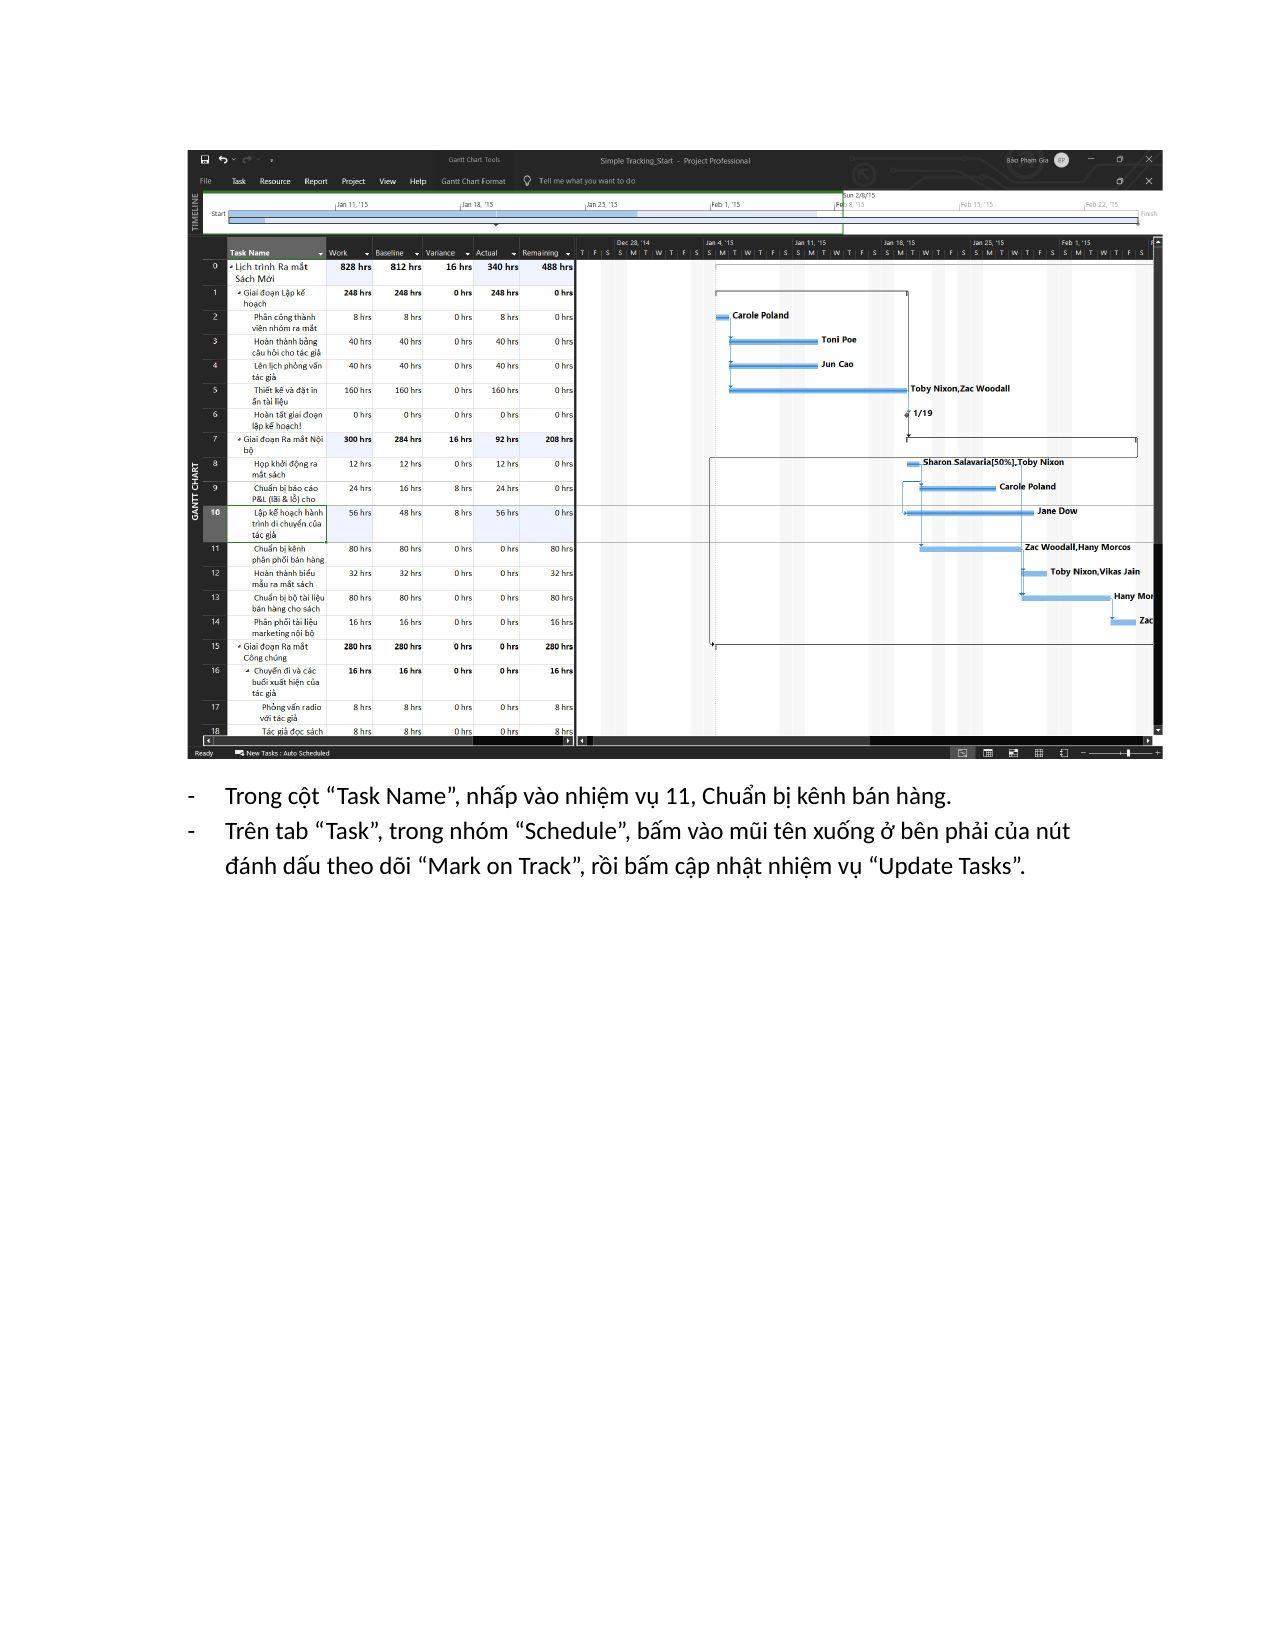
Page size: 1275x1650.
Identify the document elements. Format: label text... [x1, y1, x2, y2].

list Trên tab “Task”, trong nhóm “Schedule”, bấm vào mũi tên xuống ở bên phải của nút đánh dấu theo dõi “Mark on Track”, rồi bấm cập nhật nhiệm vụ “Update Tasks”. [187, 815, 1125, 880]
picture [187, 150, 1163, 759]
list Trong cột “Task Name”, nhấp vào nhiệm vụ 11, Chuẩn bị kênh bán hàng. [187, 780, 1125, 810]
